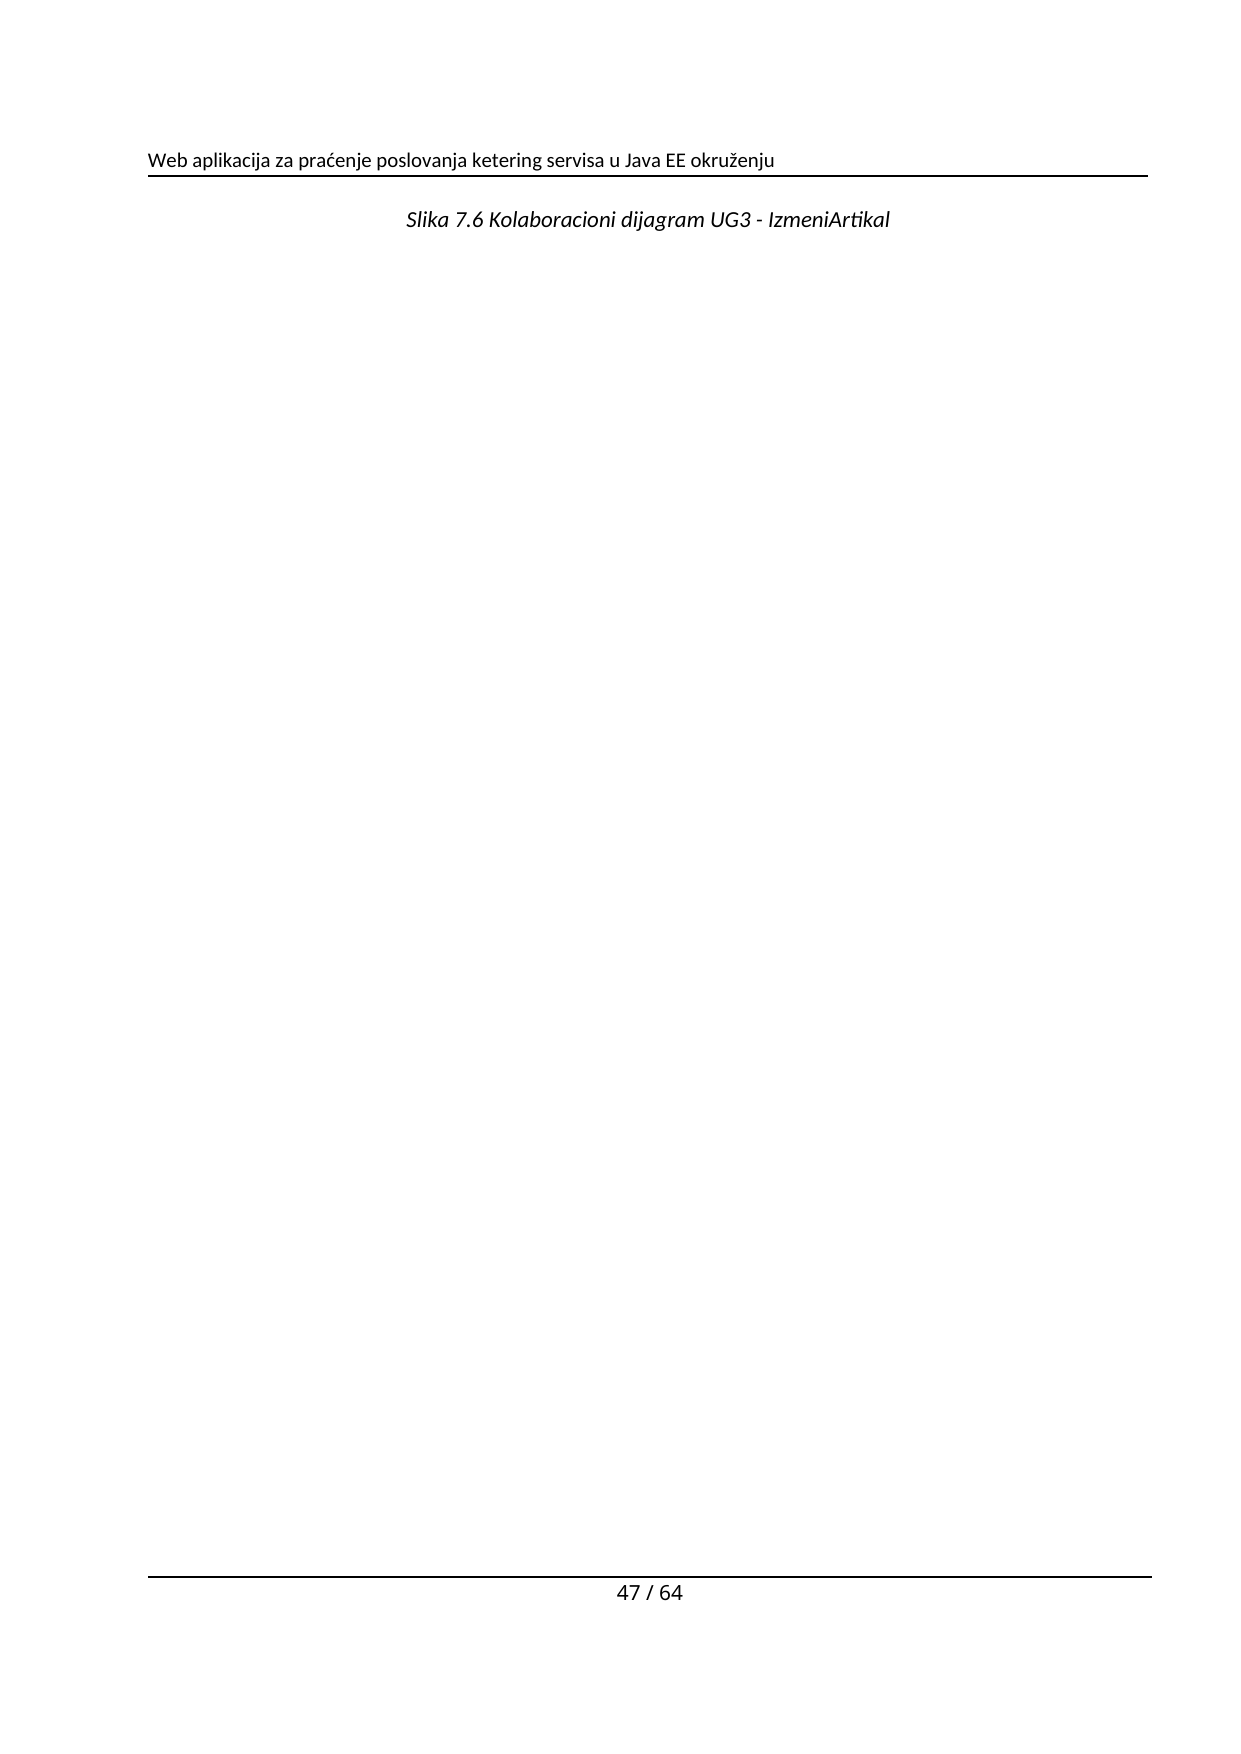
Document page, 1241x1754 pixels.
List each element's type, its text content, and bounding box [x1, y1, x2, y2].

text Slika 7.6 Kolaboracioni dijagram UG3 - IzmeniArtikal [148, 206, 1152, 233]
